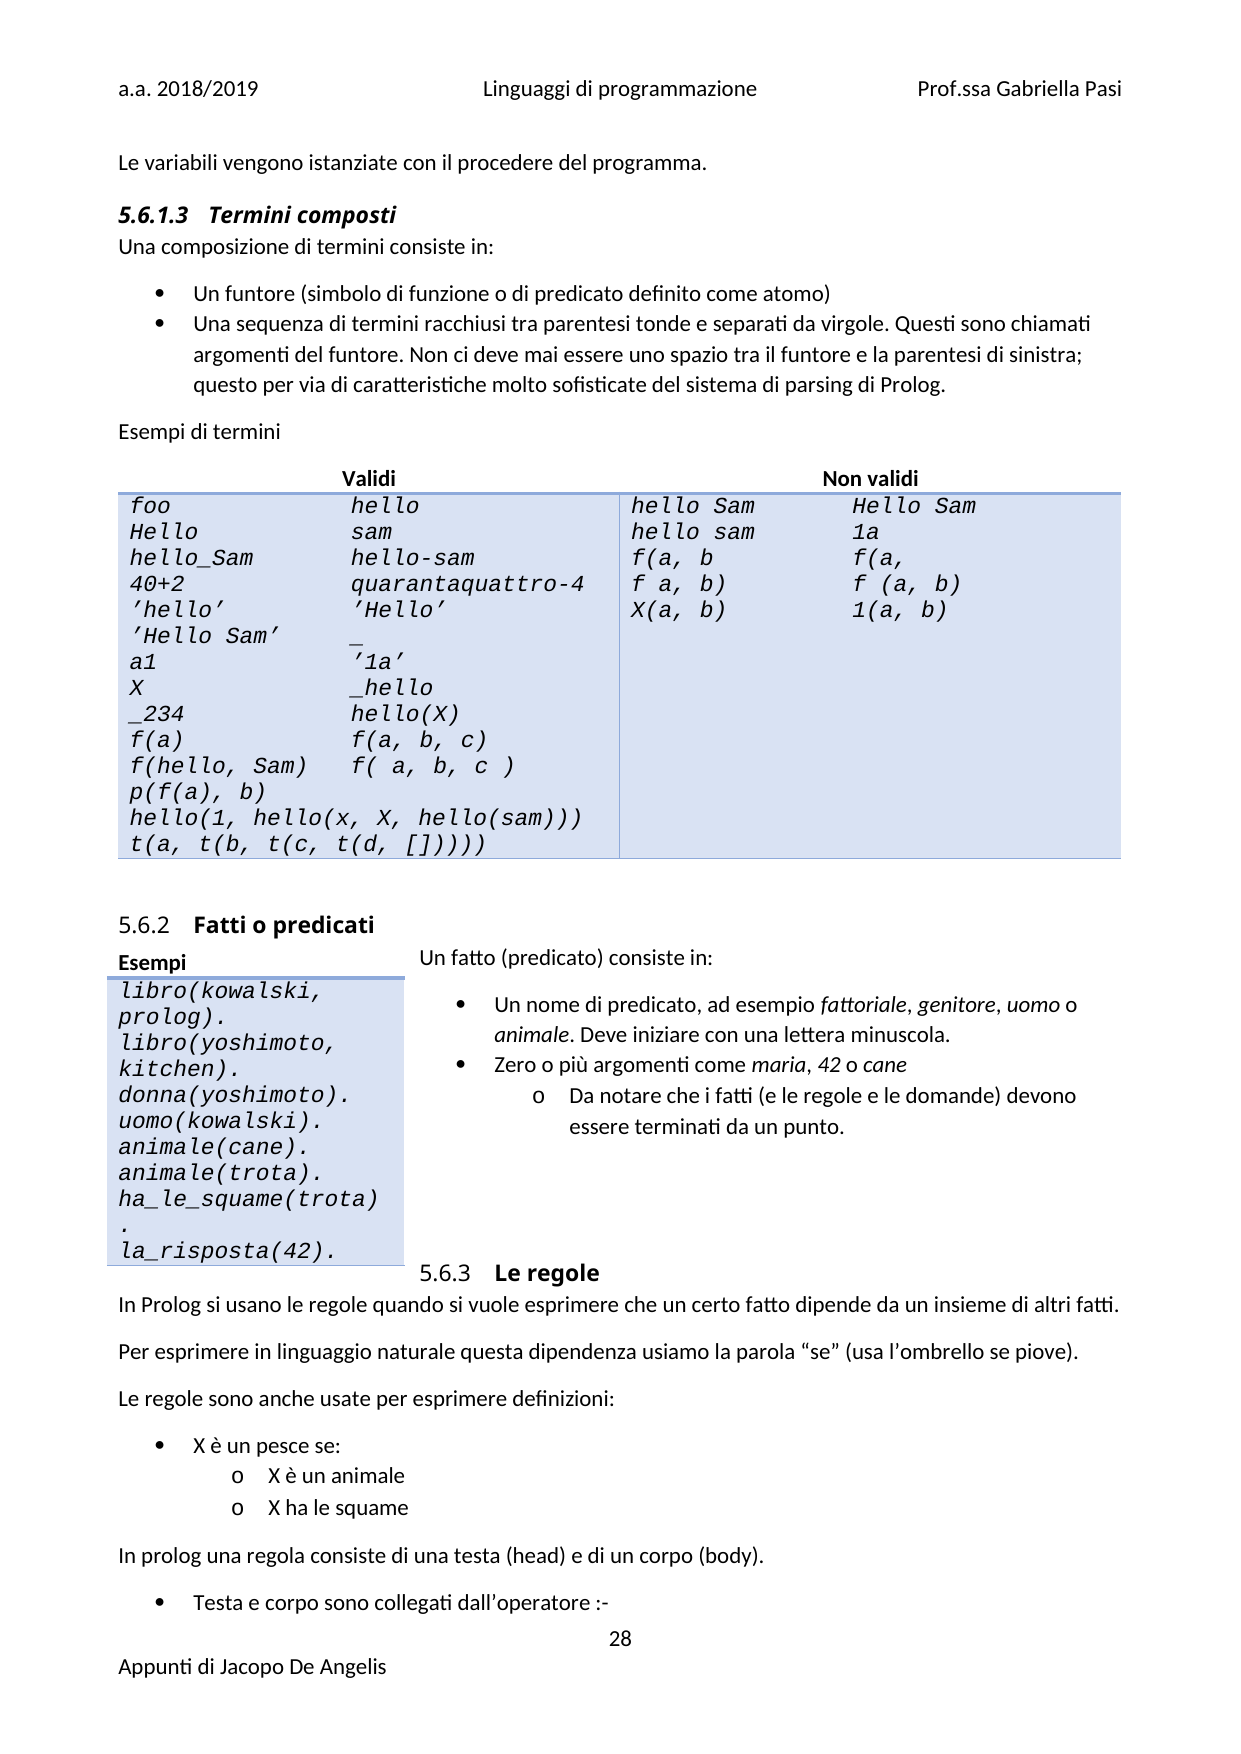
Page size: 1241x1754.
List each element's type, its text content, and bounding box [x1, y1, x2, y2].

text Un fatto (predicato) consiste in: [118, 943, 1122, 971]
table_header Validi [118, 464, 619, 492]
table_header Non validi [620, 464, 1121, 492]
text In prolog una regola consiste di una testa (head) e di un corpo (body). [118, 1541, 1122, 1569]
subtitle Termini composti [118, 199, 1122, 230]
text Per esprimere in linguaggio naturale questa dipendenza usiamo la parola “se” (usa l’ombrello se piove). [118, 1337, 1122, 1366]
text Esempi di termini [118, 417, 1122, 445]
text Le regole sono anche usate per esprimere definizioni: [118, 1384, 1122, 1412]
text Una composizione di termini consiste in: [118, 232, 1122, 260]
list Da notare che i fatti (e le regole e le domande) devono essere terminati da un punto. [404, 1081, 1122, 1140]
table_cell libro(kowalski, prolog). libro(yoshimoto, kitchen). donna(yoshimoto). uomo(kowalski). animale(cane). animale(trota). ha_le_squame(trota). la_risposta(42). [107, 980, 404, 1265]
list Un funtore (simbolo di funzione o di predicato definito come atomo) [156, 279, 1122, 307]
table_cell foo hello Hello sam hello_Sam hello-sam 40+2 quarantaquattro-4 ’hello’ ’Hello’ ’Hello Sam’ _ a1 ’1a’ X _hello _234 hello(X) f(a) f(a, b, c) f(hello, Sam) f( a, b, c ) p(f(a), b) hello(1, hello(x, X, hello(sam))) t(a, t(b, t(c, t(d, [])))) [118, 495, 619, 858]
list Testa e corpo sono collegati dall’operatore :- [156, 1588, 1122, 1616]
list X è un pesce se: [156, 1431, 1122, 1459]
list Una sequenza di termini racchiusi tra parentesi tonde e separati da virgole. Questi sono chiamati argomenti del funtore. Non ci deve mai essere uno spazio tra il funtore e la parentesi di sinistra; questo per via di caratteristiche molto sofisticate del sistema di parsing di Prolog. [156, 309, 1122, 398]
table_cell hello Sam Hello Sam hello sam 1a f(a, b f(a, f a, b) f (a, b) X(a, b) 1(a, b) [620, 495, 1121, 858]
list Un nome di predicato, ad esempio fattoriale, genitore, uomo o animale. Deve iniziare con una lettera minuscola. [404, 990, 1122, 1048]
text In Prolog si usano le regole quando si vuole esprimere che un certo fatto dipende da un insieme di altri fatti. [118, 1291, 1122, 1319]
list Zero o più argomenti come maria, 42 o cane [404, 1051, 1122, 1078]
text Le variabili vengono istanziate con il procedere del programma. [118, 148, 1122, 176]
subtitle Le regole [118, 1257, 1122, 1288]
list X ha le squame [231, 1493, 1122, 1522]
subtitle Fatti o predicati [118, 909, 1122, 941]
table_header Esempi [107, 949, 404, 976]
list X è un animale [231, 1461, 1122, 1491]
